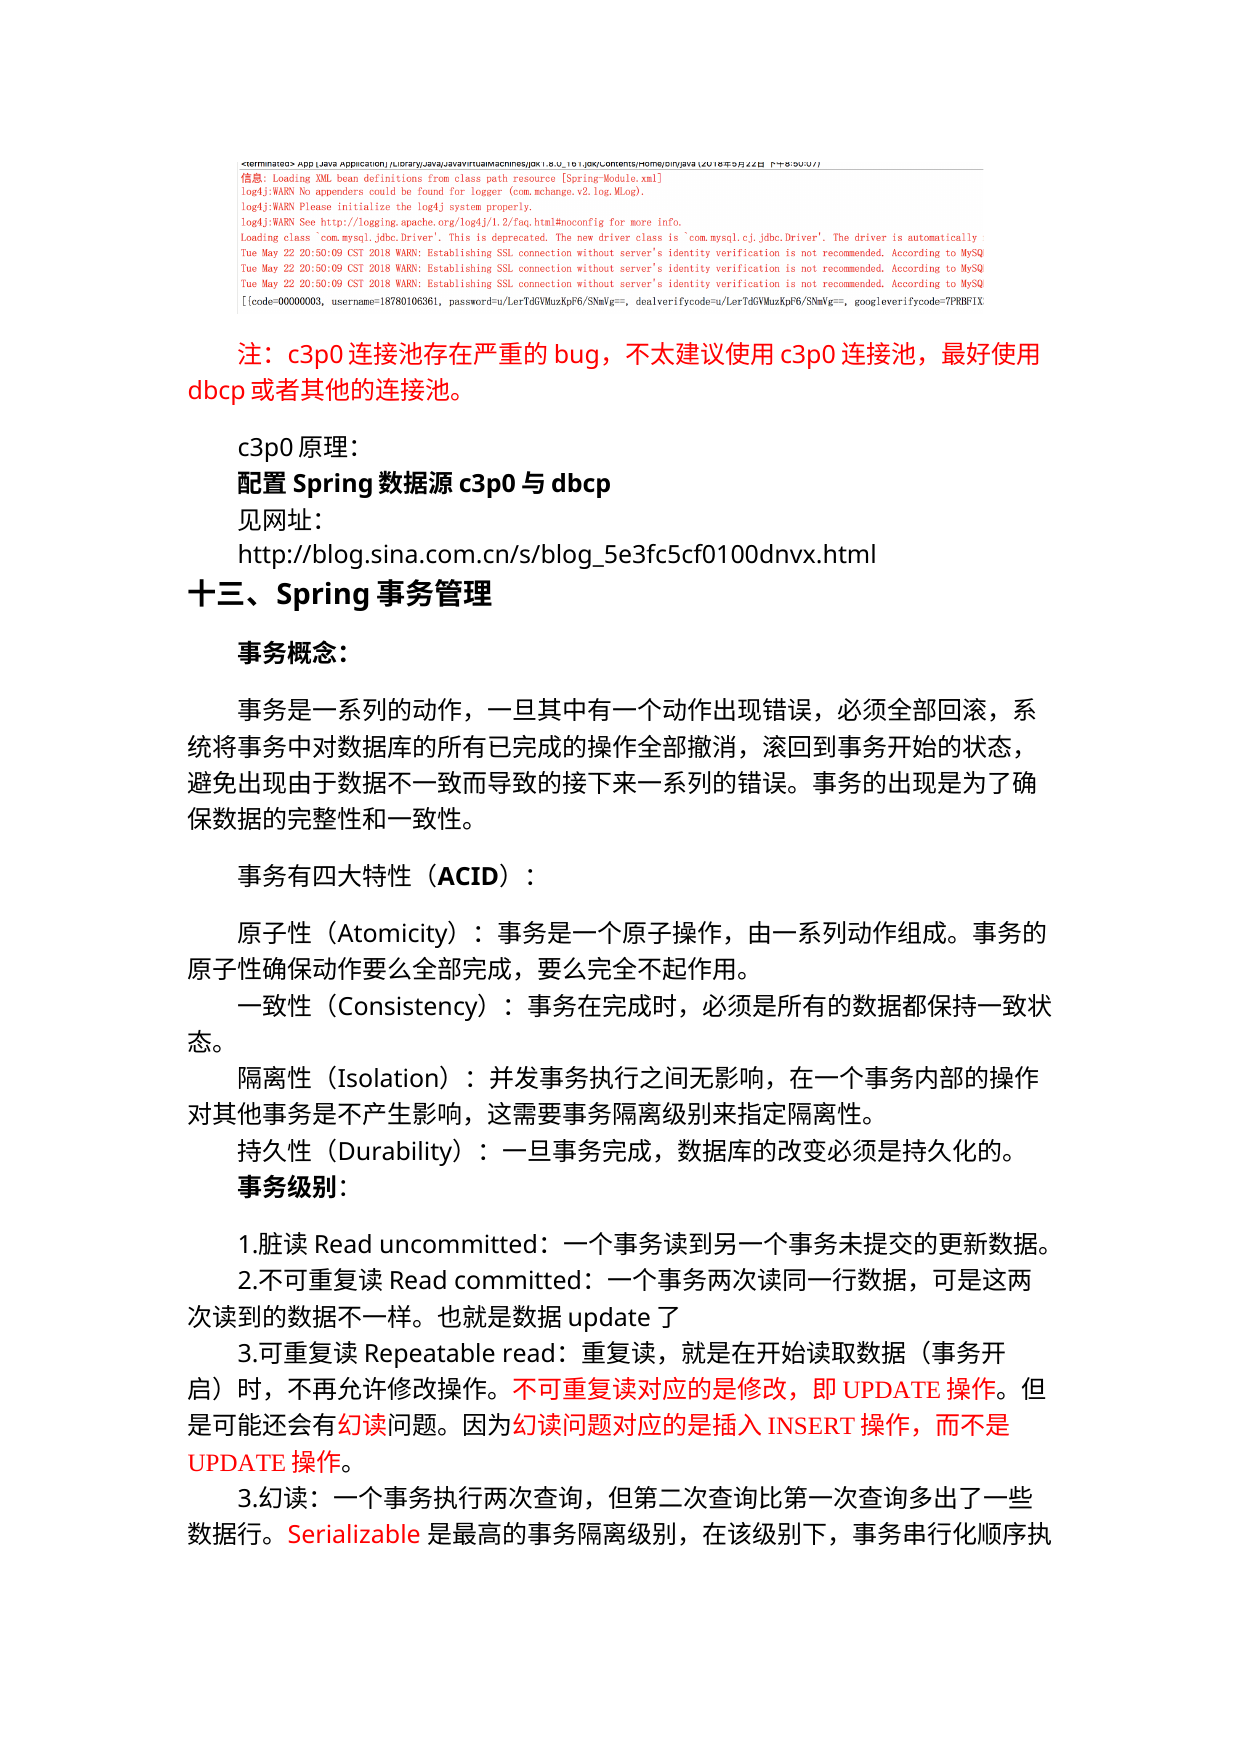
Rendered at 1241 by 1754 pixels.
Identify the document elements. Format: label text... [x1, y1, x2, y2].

picture [237, 162, 984, 314]
list 2.不可重复读Read committed：一个事务两次读同一行数据，可是这两次读到的数据不一样。也就是数据update了 [187, 1261, 1053, 1333]
list 事务级别： [187, 1167, 1053, 1204]
list 一致性（Consistency）：事务在完成时，必须是所有的数据都保持一致状态。 [187, 986, 1053, 1059]
list http://blog.sina.com.cn/s/blog_5e3fc5cf0100dnvx.html [187, 536, 1053, 570]
list 原子性（Atomicity）：事务是一个原子操作，由一系列动作组成。事务的原子性确保动作要么全部完成，要么完全不起作用。 [187, 914, 1053, 986]
list Spring事务管理 [187, 570, 1053, 613]
list 持久性（Durability）：一旦事务完成，数据库的改变必须是持久化的。 [187, 1131, 1053, 1167]
list 1.脏读Read uncommitted：一个事务读到另一个事务未提交的更新数据。 [187, 1224, 1053, 1261]
list 事务是一系列的动作，一旦其中有一个动作出现错误，必须全部回滚，系统将事务中对数据库的所有已完成的操作全部撤消，滚回到事务开始的状态，避免出现由于数据不一致而导致的接下来一系列的错误。事务的出现是为了确保数据的完整性和一致性。 [187, 691, 1053, 836]
list 见网址： [187, 500, 1053, 536]
list c3p0原理： [187, 428, 1053, 464]
list 隔离性（Isolation）：并发事务执行之间无影响，在一个事务内部的操作对其他事务是不产生影响，这需要事务隔离级别来指定隔离性。 [187, 1059, 1053, 1131]
list 注：c3p0连接池存在严重的bug，不太建议使用c3p0连接池，最好使用dbcp或者其他的连接池。 [187, 334, 1053, 407]
list 事务有四大特性（ACID）： [187, 857, 1053, 893]
list 事务概念： [187, 634, 1053, 670]
list 配置Spring数据源c3p0与dbcp [187, 464, 1053, 500]
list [187, 1478, 1053, 1551]
list 3.可重复读Repeatable read：重复读，就是在开始读取数据（事务开启）时，不再允许修改操作。不可重复读对应的是修改，即UPDATE操作。但是可能还会有幻读问题。因为幻读问题对应的是插入INSERT操作，而不是UPDATE操作。 [187, 1333, 1053, 1478]
